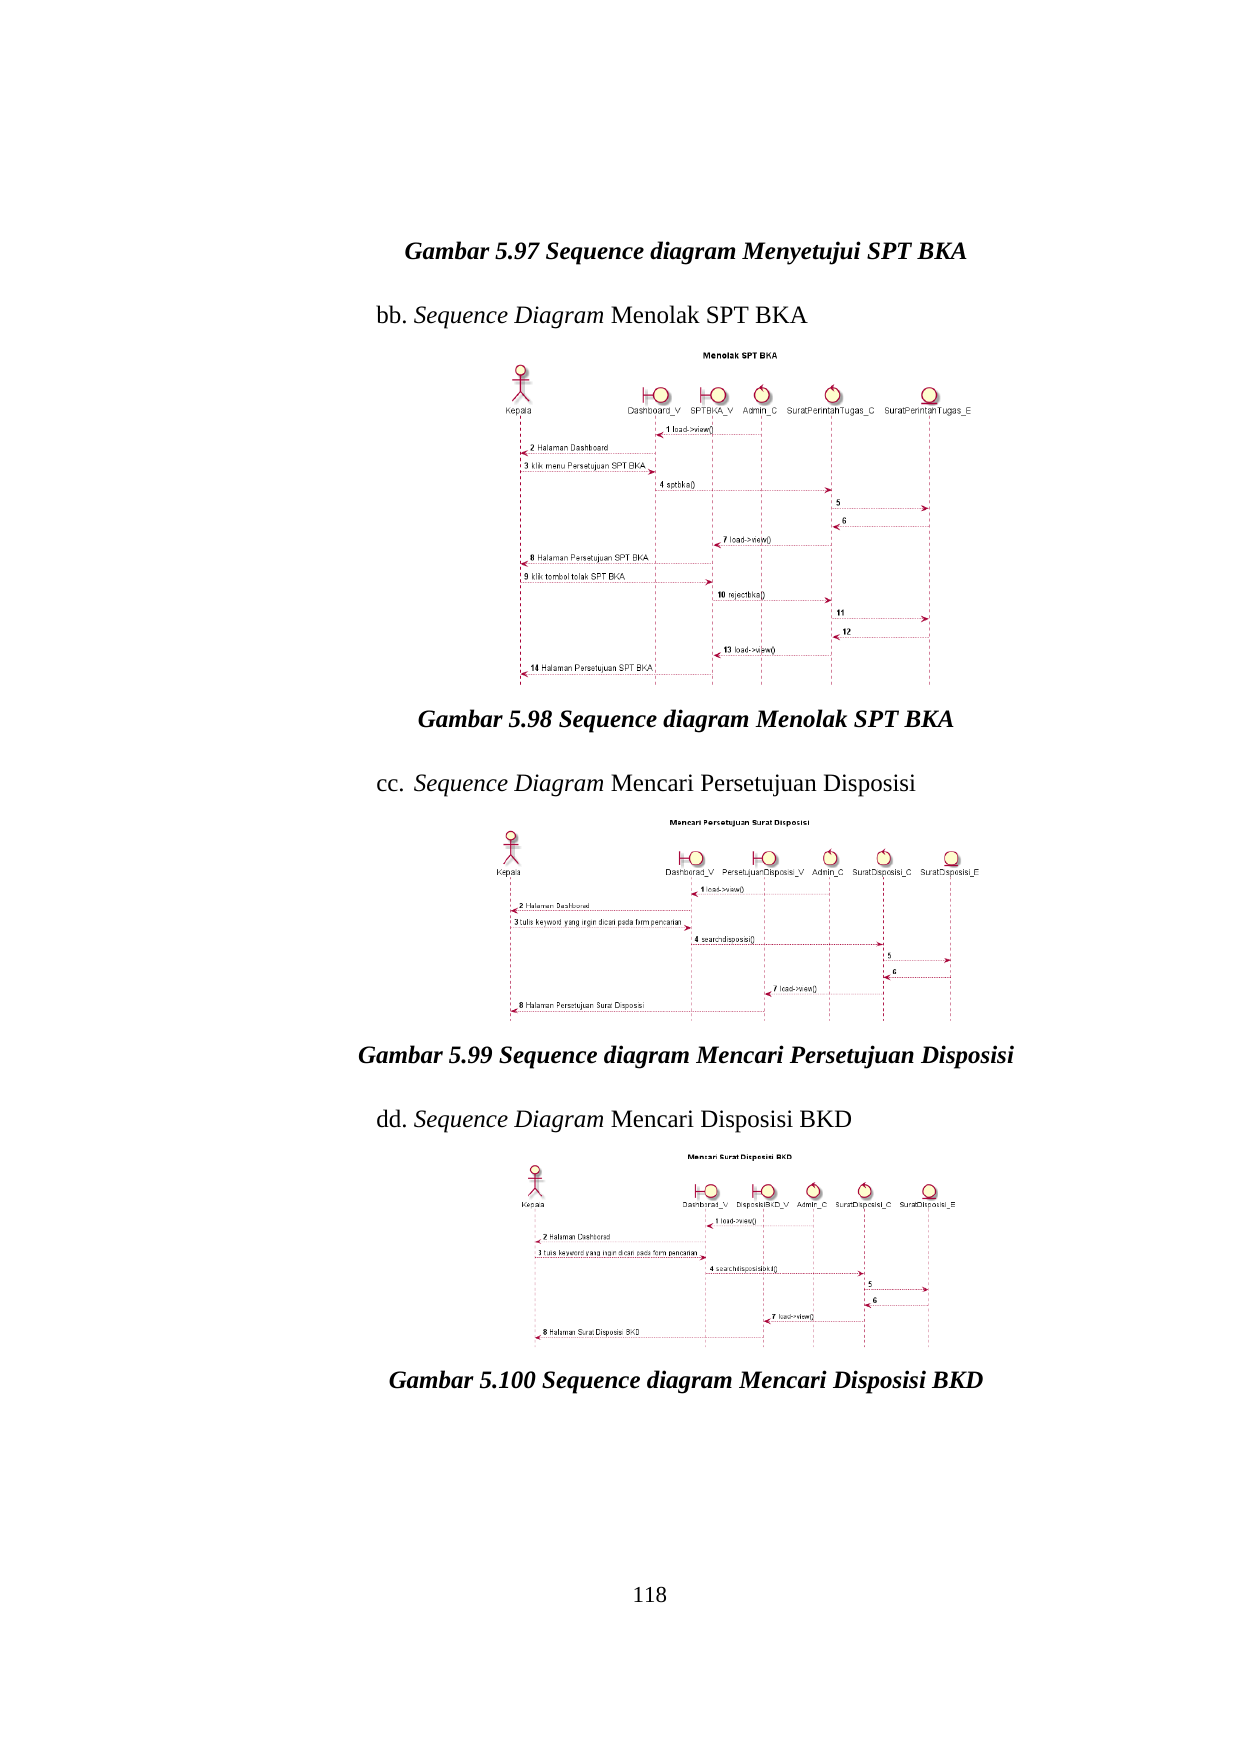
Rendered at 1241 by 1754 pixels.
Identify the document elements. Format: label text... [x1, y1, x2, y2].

list Sequence Diagram Mencari Persetujuan Disposisi [376, 768, 1063, 797]
text Gambar 5.98 Sequence diagram Menolak SPT BKA [311, 704, 1063, 733]
list Sequence Diagram Menolak SPT BKA [376, 300, 1063, 329]
list Sequence Diagram Mencari Disposisi BKD [376, 1104, 1063, 1133]
text Gambar 5.99 Sequence diagram Mencari Persetujuan Disposisi [311, 1040, 1063, 1069]
picture [500, 343, 977, 691]
picture [517, 1147, 960, 1352]
picture [492, 811, 984, 1026]
text Gambar 5.100 Sequence diagram Mencari Disposisi BKD [311, 1365, 1063, 1394]
text Gambar 5.97 Sequence diagram Menyetujui SPT BKA [311, 236, 1063, 265]
